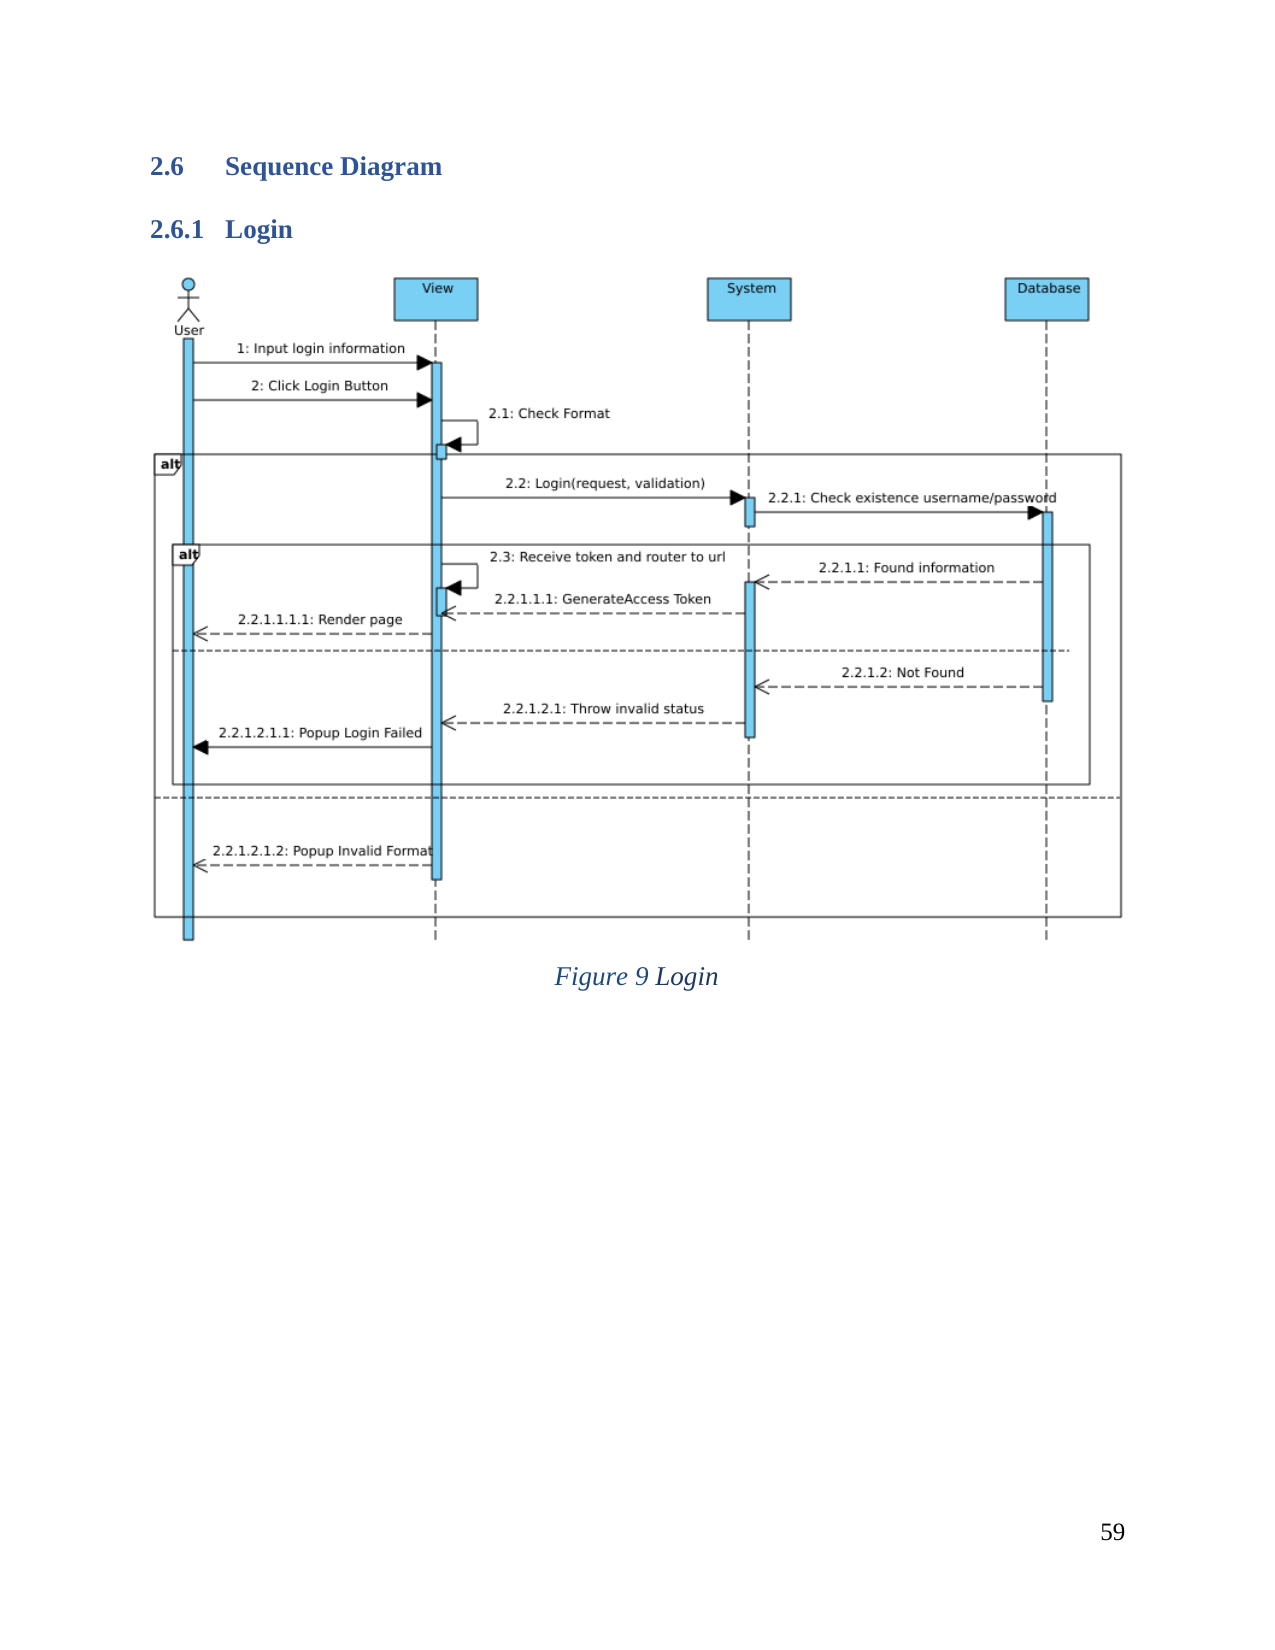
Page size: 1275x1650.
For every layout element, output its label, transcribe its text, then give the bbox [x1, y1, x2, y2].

picture [150, 276, 1125, 946]
text Figure 9 Login [150, 960, 1125, 991]
subtitle 2.6.1 Login [150, 213, 1125, 244]
subtitle 2.6 Sequence Diagram [150, 150, 1125, 181]
